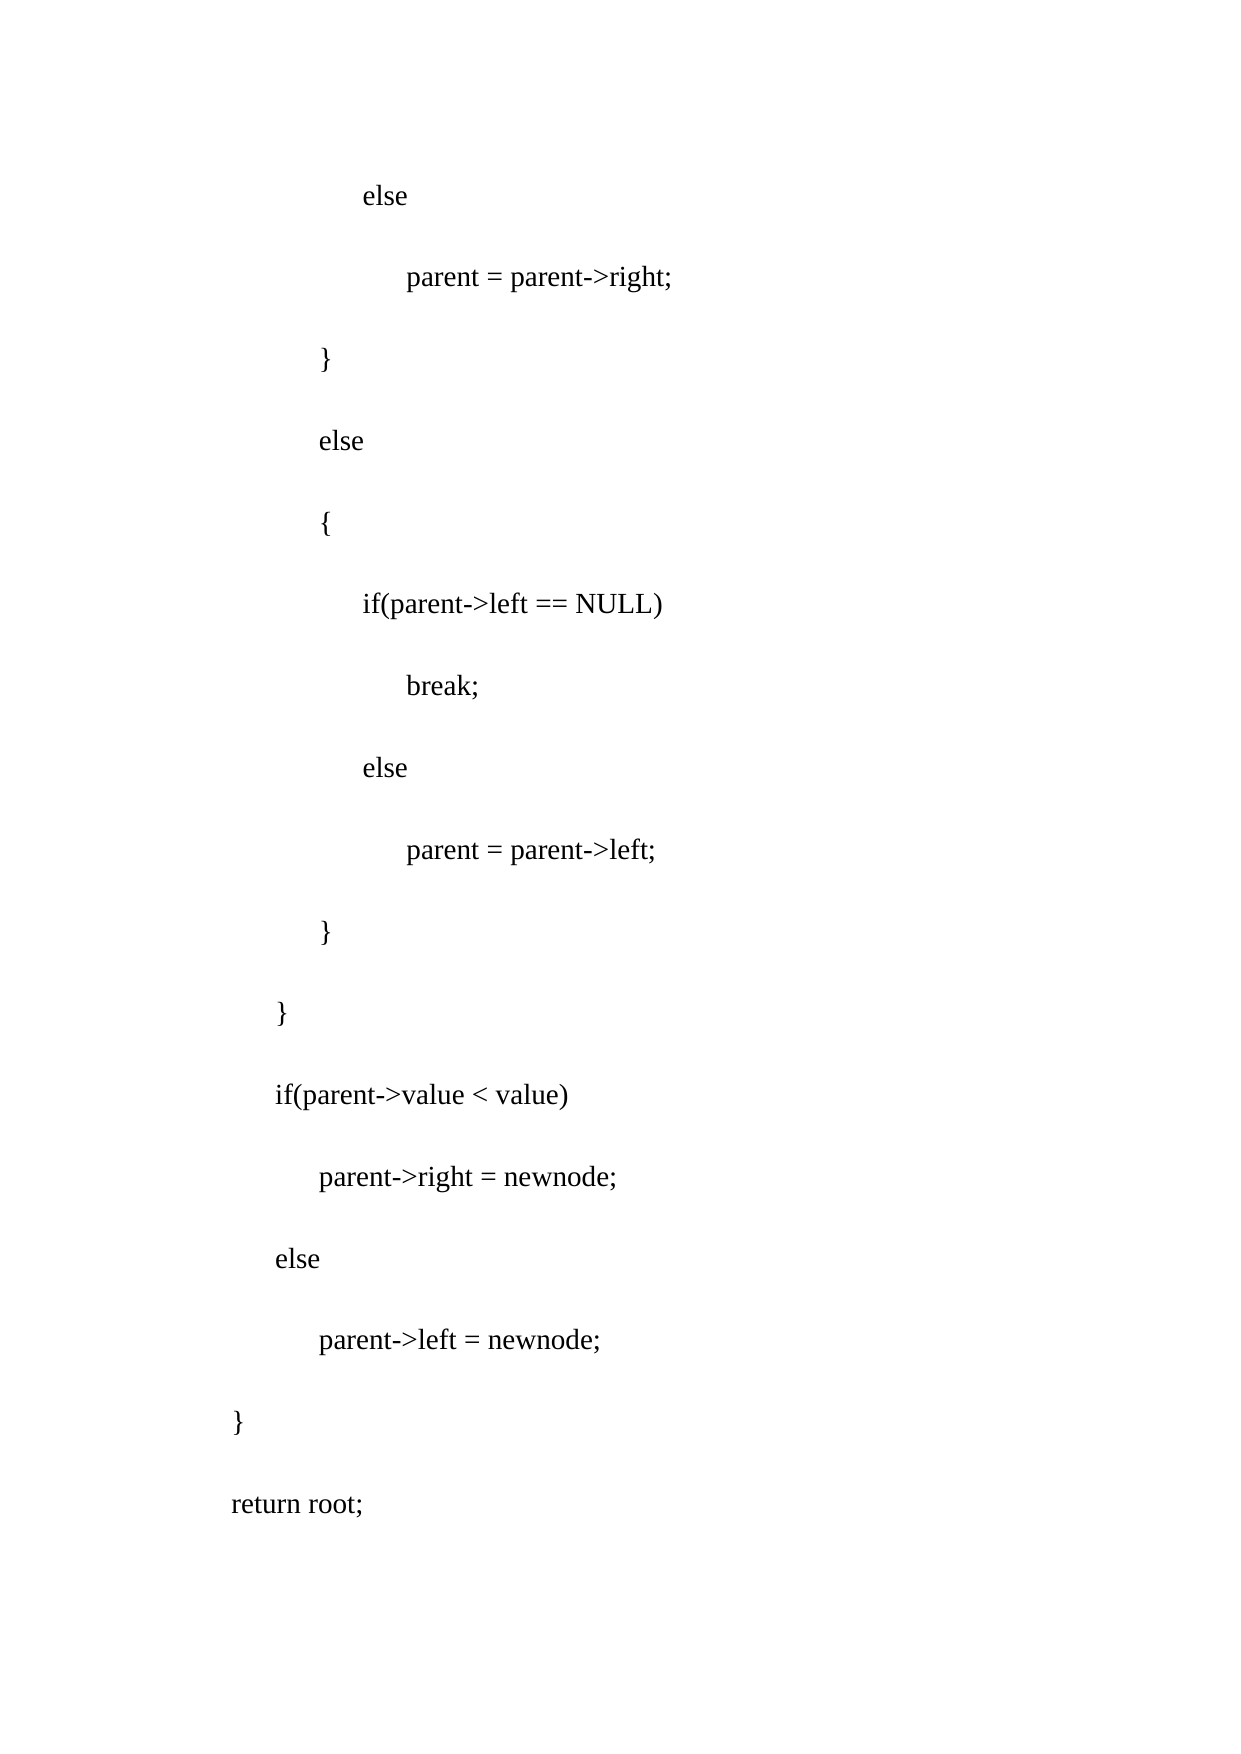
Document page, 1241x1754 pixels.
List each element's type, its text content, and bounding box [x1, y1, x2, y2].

text if(parent->left == NULL) [187, 571, 1053, 636]
text parent->right = newnode; [187, 1143, 1053, 1208]
text else [187, 734, 1053, 799]
text else [187, 407, 1053, 472]
text parent = parent->left; [187, 816, 1053, 881]
text { [187, 489, 1053, 554]
text else [187, 1225, 1053, 1290]
text } [187, 980, 1053, 1045]
text return root; [187, 1470, 1053, 1535]
text parent->left = newnode; [187, 1307, 1053, 1372]
text break; [187, 653, 1053, 718]
text if(parent->value < value) [187, 1061, 1053, 1126]
text } [187, 326, 1053, 391]
text else [187, 162, 1053, 227]
text } [187, 1388, 1053, 1453]
text } [187, 898, 1053, 963]
text parent = parent->right; [187, 244, 1053, 309]
